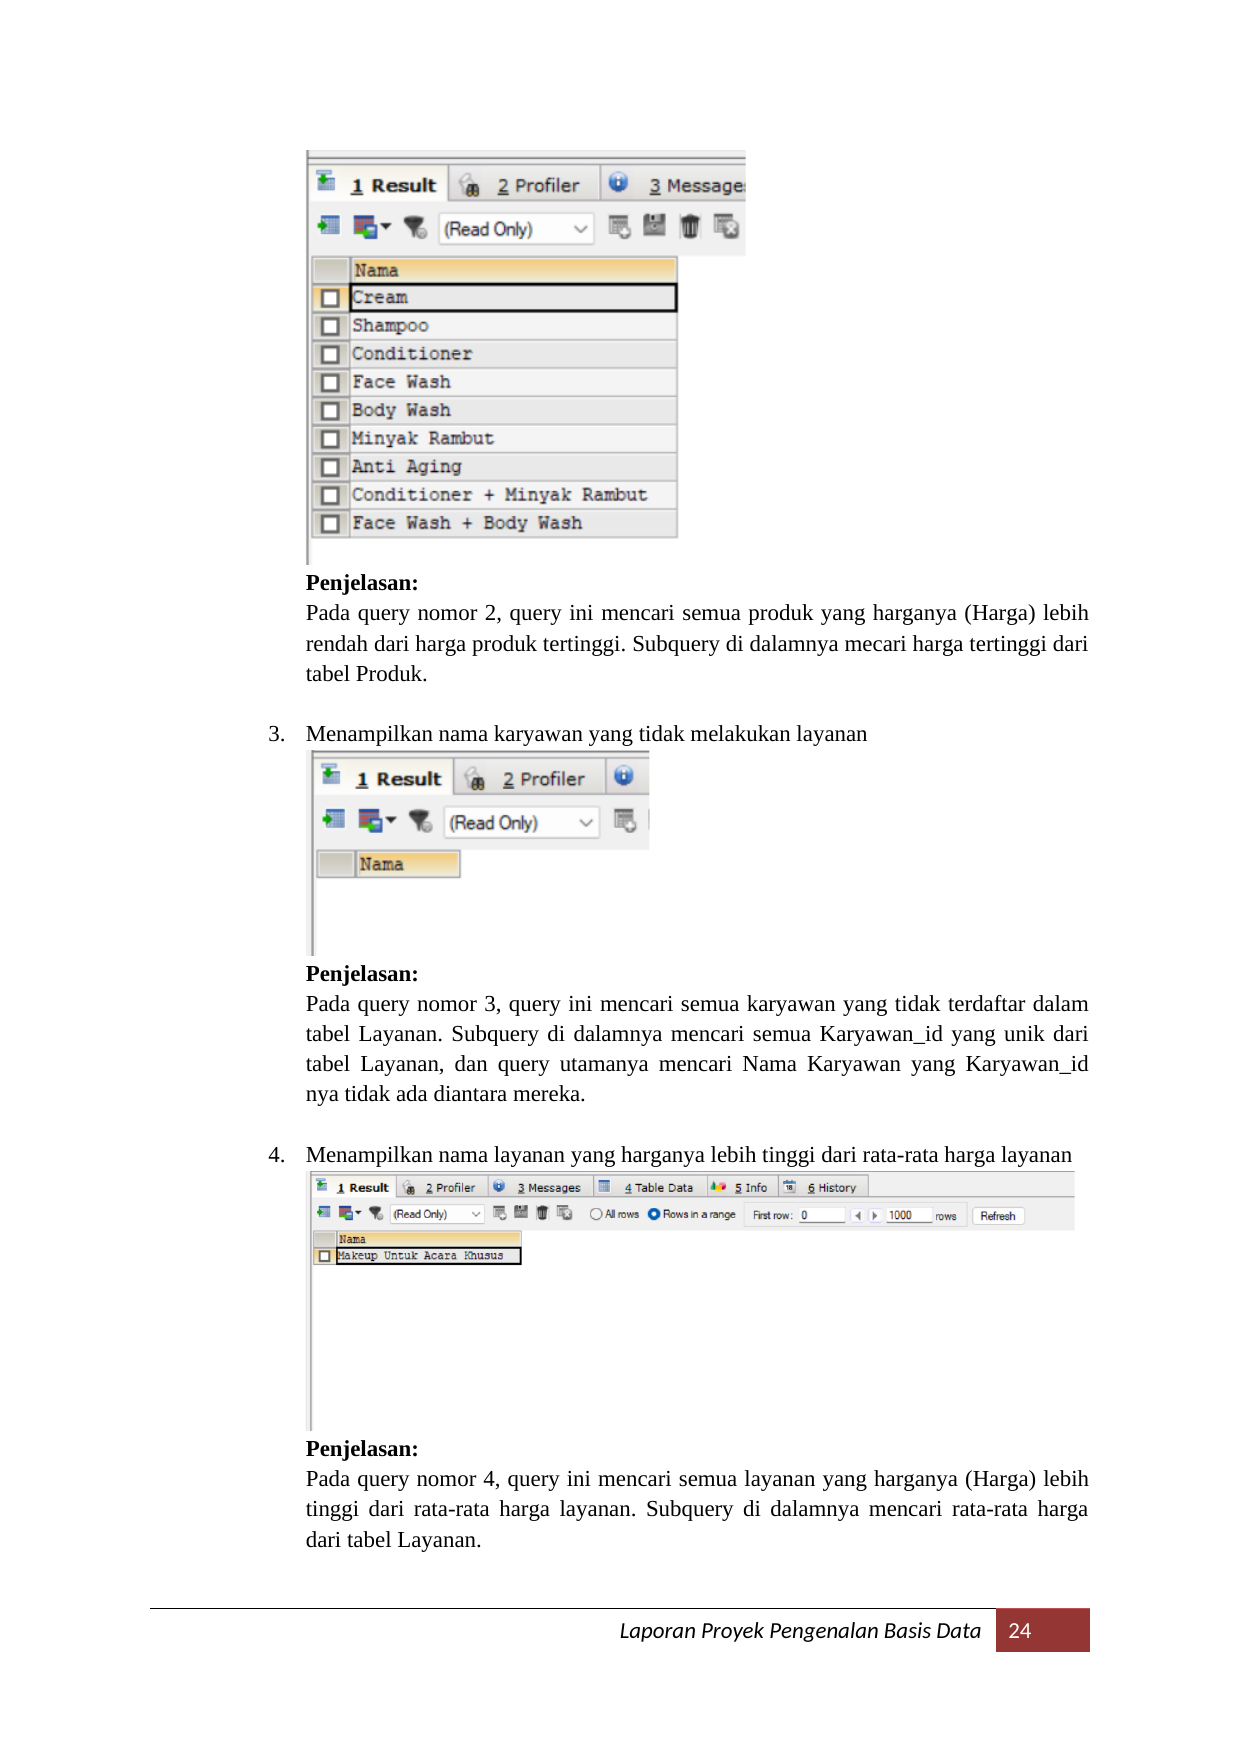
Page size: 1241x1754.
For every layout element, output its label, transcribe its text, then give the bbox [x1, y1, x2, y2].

list Penjelasan: [306, 959, 1090, 986]
list Menampilkan nama layanan yang harganya lebih tinggi dari rata-rata harga layanan [268, 1141, 1090, 1167]
list Menampilkan nama karyawan yang tidak melakukan layanan [268, 720, 1090, 747]
list Pada query nomor 3, query ini mencari semua karyawan yang tidak terdaftar dalam tabel Layanan. Subquery di dalamnya mencari semua Karyawan_id yang unik dari tabel Layanan, dan query utamanya mencari Nama Karyawan yang Karyawan_id nya tidak ada diantara mereka. [306, 990, 1090, 1107]
list Pada query nomor 4, query ini mencari semua layanan yang harganya (Harga) lebih tinggi dari rata-rata harga layanan. Subquery di dalamnya mencari rata-rata harga dari tabel Layanan. [306, 1465, 1090, 1552]
picture [305, 1171, 1075, 1431]
list Pada query nomor 2, query ini mencari semua produk yang harganya (Harga) lebih rendah dari harga produk tertinggi. Subquery di dalamnya mecari harga tertinggi dari tabel Produk. [306, 599, 1090, 686]
picture [305, 150, 746, 565]
list Penjelasan: [306, 569, 1090, 596]
list Penjelasan: [306, 1435, 1090, 1461]
picture [305, 750, 650, 956]
